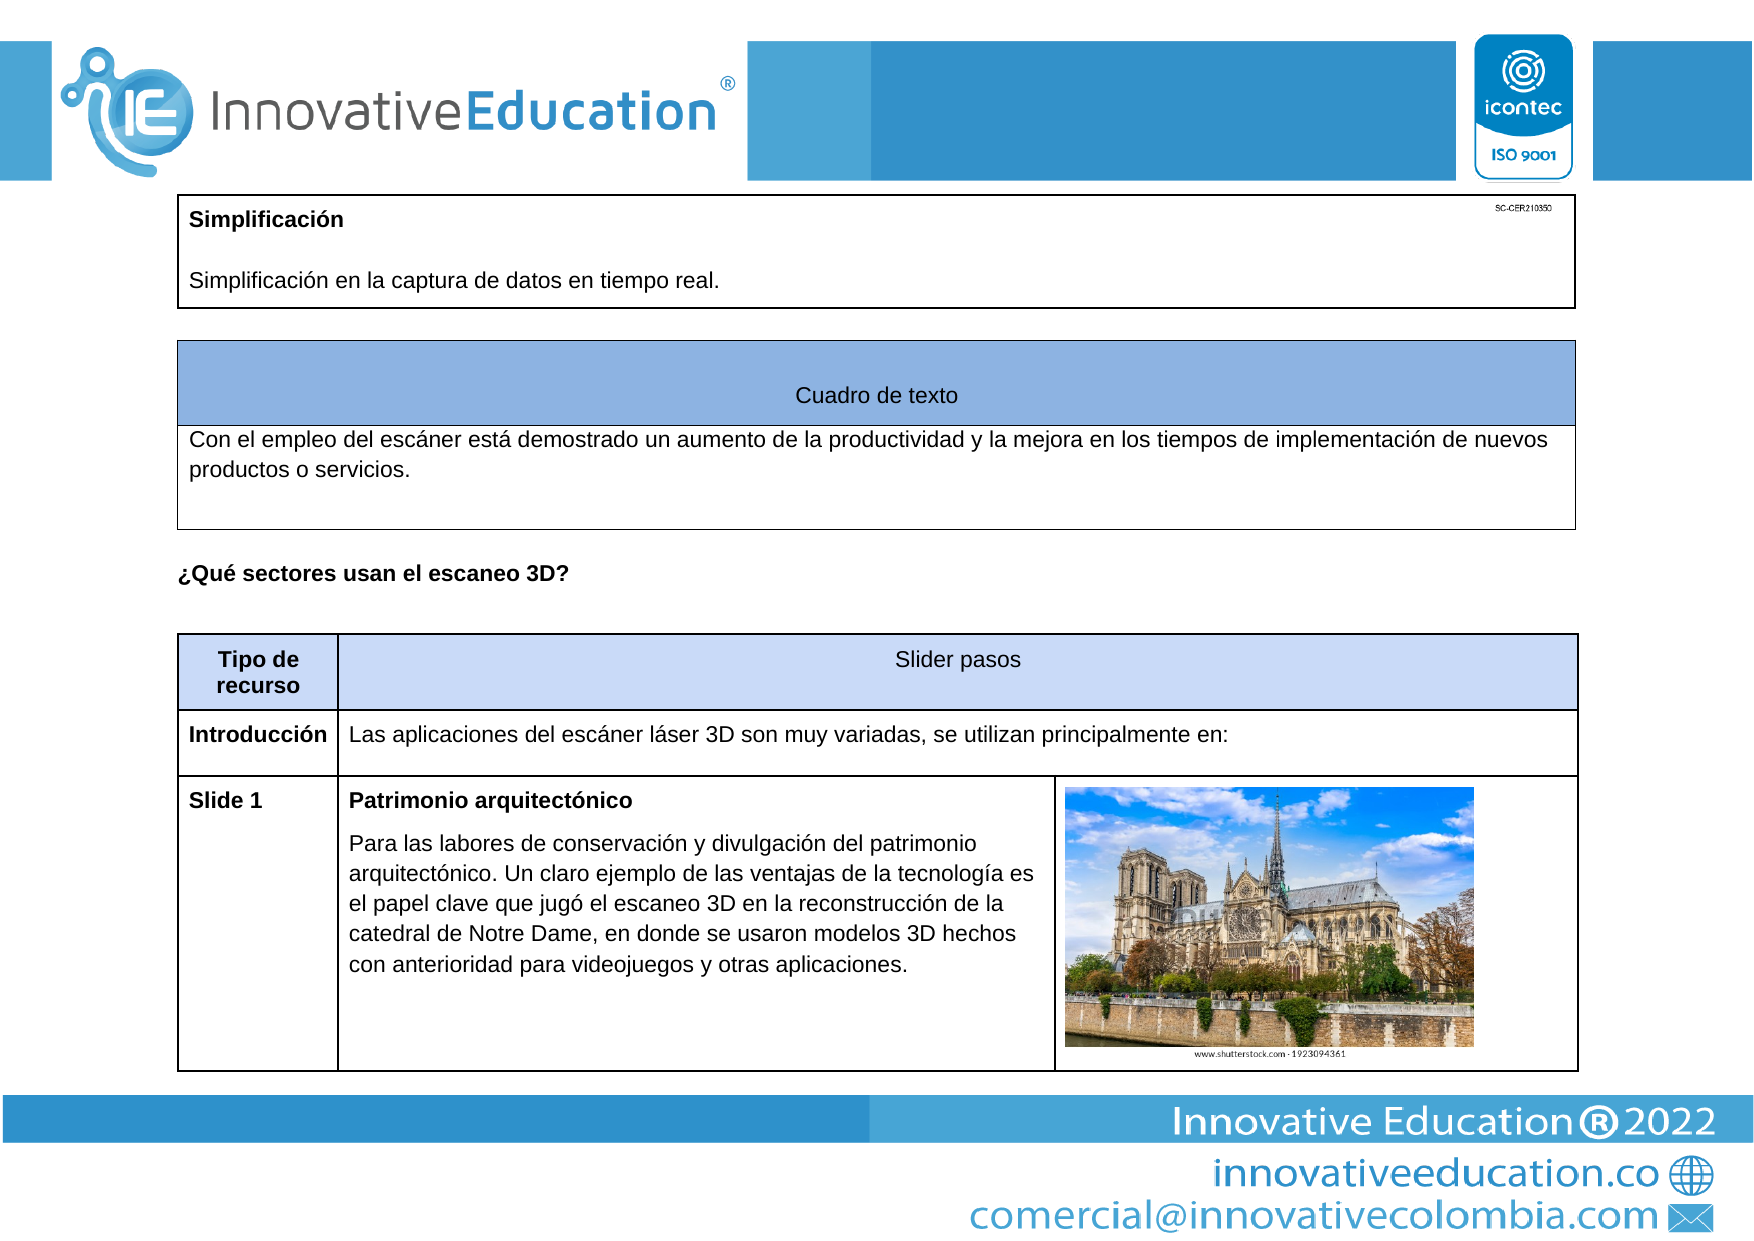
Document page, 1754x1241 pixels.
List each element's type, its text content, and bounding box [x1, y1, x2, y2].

picture [1593, 28, 1752, 194]
table_cell Imagen: 225223_ i3 [1056, 777, 1577, 1070]
text ¿Qué sectores usan el escaneo 3D? [177, 560, 1577, 587]
table_header Tipo de recurso [179, 635, 337, 709]
table_cell Introducción [179, 711, 337, 774]
table_cell Simplificación Simplificación en la captura de datos en tiempo real. [179, 196, 1574, 307]
picture [2, 1093, 1754, 1239]
table_header Cuadro de texto [178, 341, 1575, 425]
table_cell Slide 1 [179, 777, 337, 1070]
table_cell Las aplicaciones del escáner láser 3D son muy variadas, se utilizan principalmente en: [339, 711, 1577, 774]
table_header Slider pasos [339, 635, 1577, 709]
picture [0, 28, 1456, 194]
picture [1065, 787, 1474, 1060]
picture [1471, 32, 1576, 194]
table_cell Con el empleo del escáner está demostrado un aumento de la productividad y la mejora en los tiempos de implementación de nuevos productos o servicios. [178, 426, 1575, 529]
